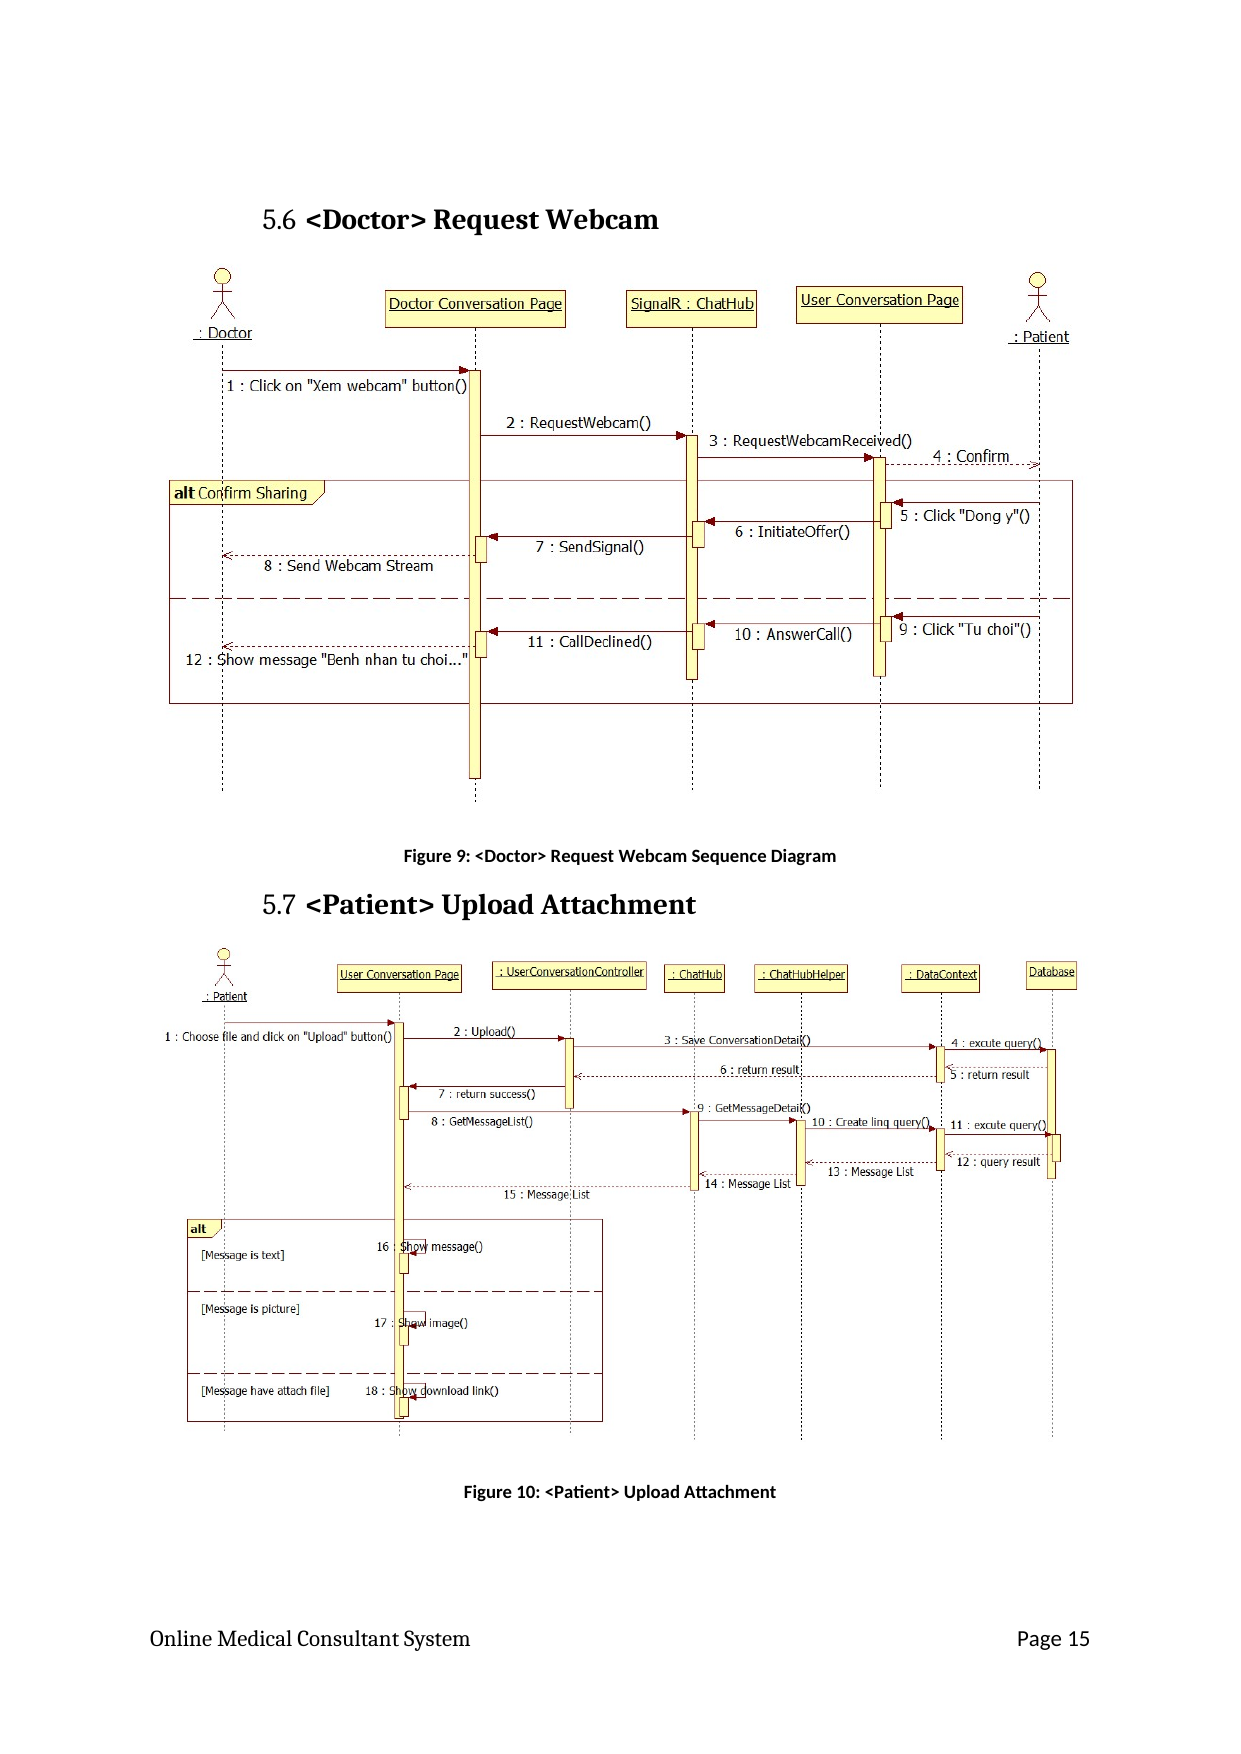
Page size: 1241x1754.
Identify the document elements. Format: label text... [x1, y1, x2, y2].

text Figure 10: <Patient> Upload Attachment [150, 1481, 1090, 1503]
text Figure 9: <Doctor> Request Webcam Sequence Diagram [150, 844, 1090, 867]
subtitle <Doctor> Request Webcam [262, 203, 1090, 237]
picture [150, 933, 1091, 1456]
subtitle <Patient> Upload Attachment [262, 888, 1090, 921]
picture [150, 249, 1091, 820]
